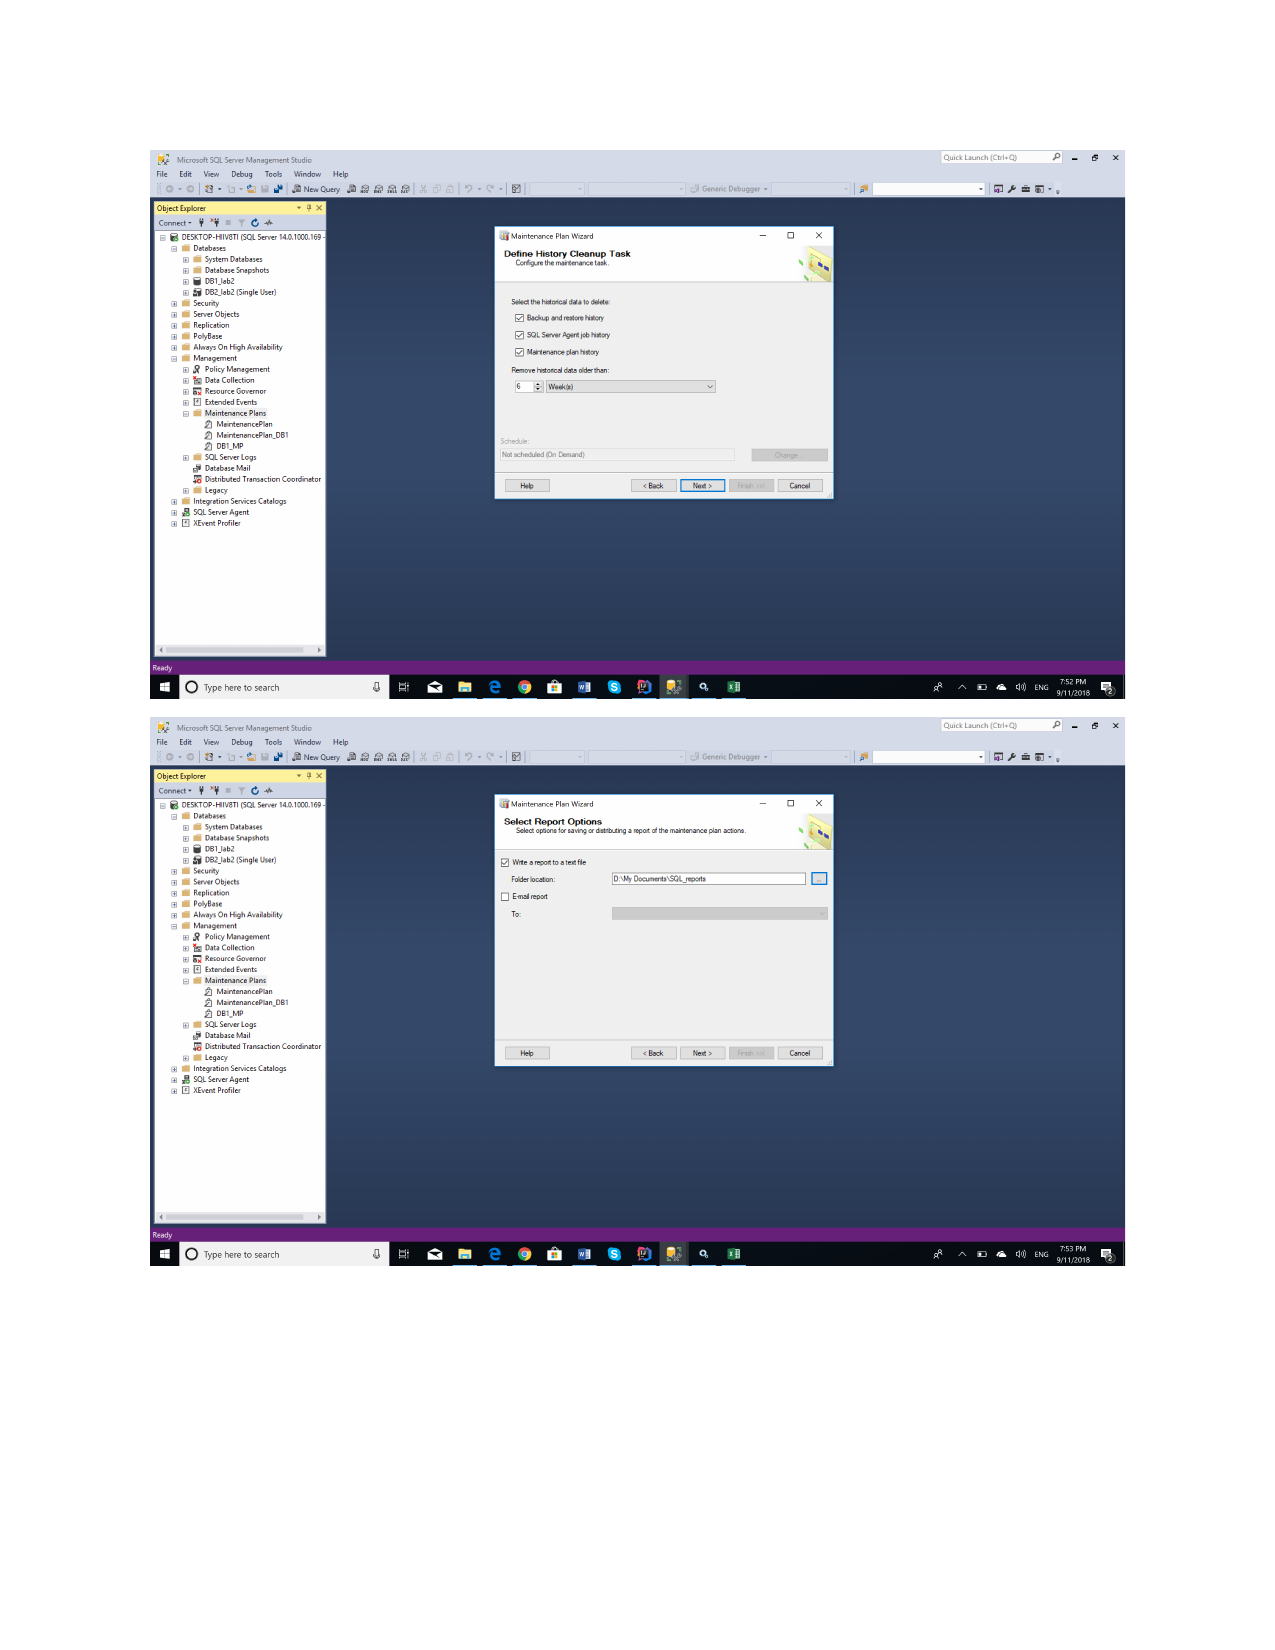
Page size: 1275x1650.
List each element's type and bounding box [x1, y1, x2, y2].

picture [150, 717, 1125, 1266]
picture [150, 150, 1125, 699]
